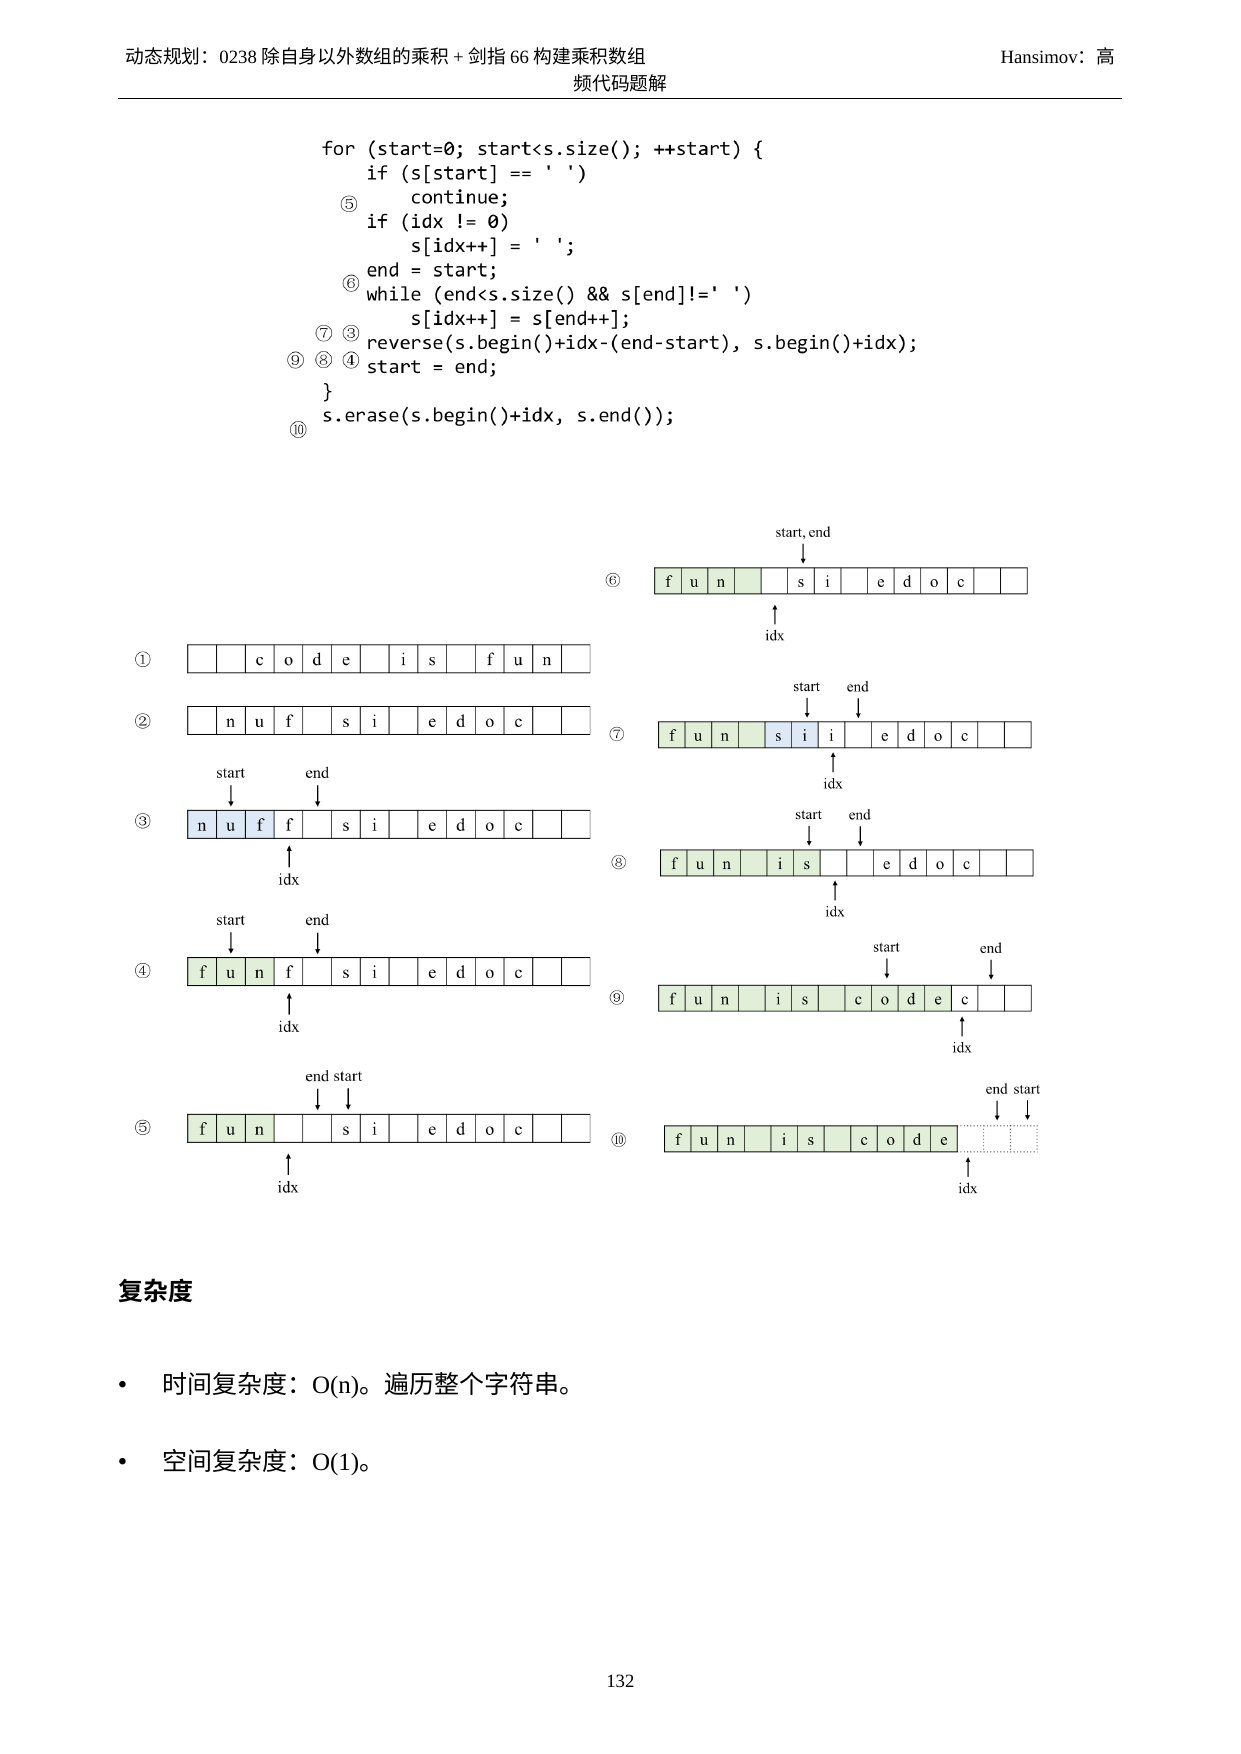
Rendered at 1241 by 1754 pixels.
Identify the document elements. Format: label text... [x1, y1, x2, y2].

picture [118, 517, 1063, 1206]
picture [265, 130, 975, 450]
subtitle 复杂度 [118, 1255, 1097, 1323]
text 空间复杂度：O(1)。 [118, 1426, 1122, 1494]
text 时间复杂度：O(n)。遍历整个字符串。 [118, 1349, 1122, 1417]
